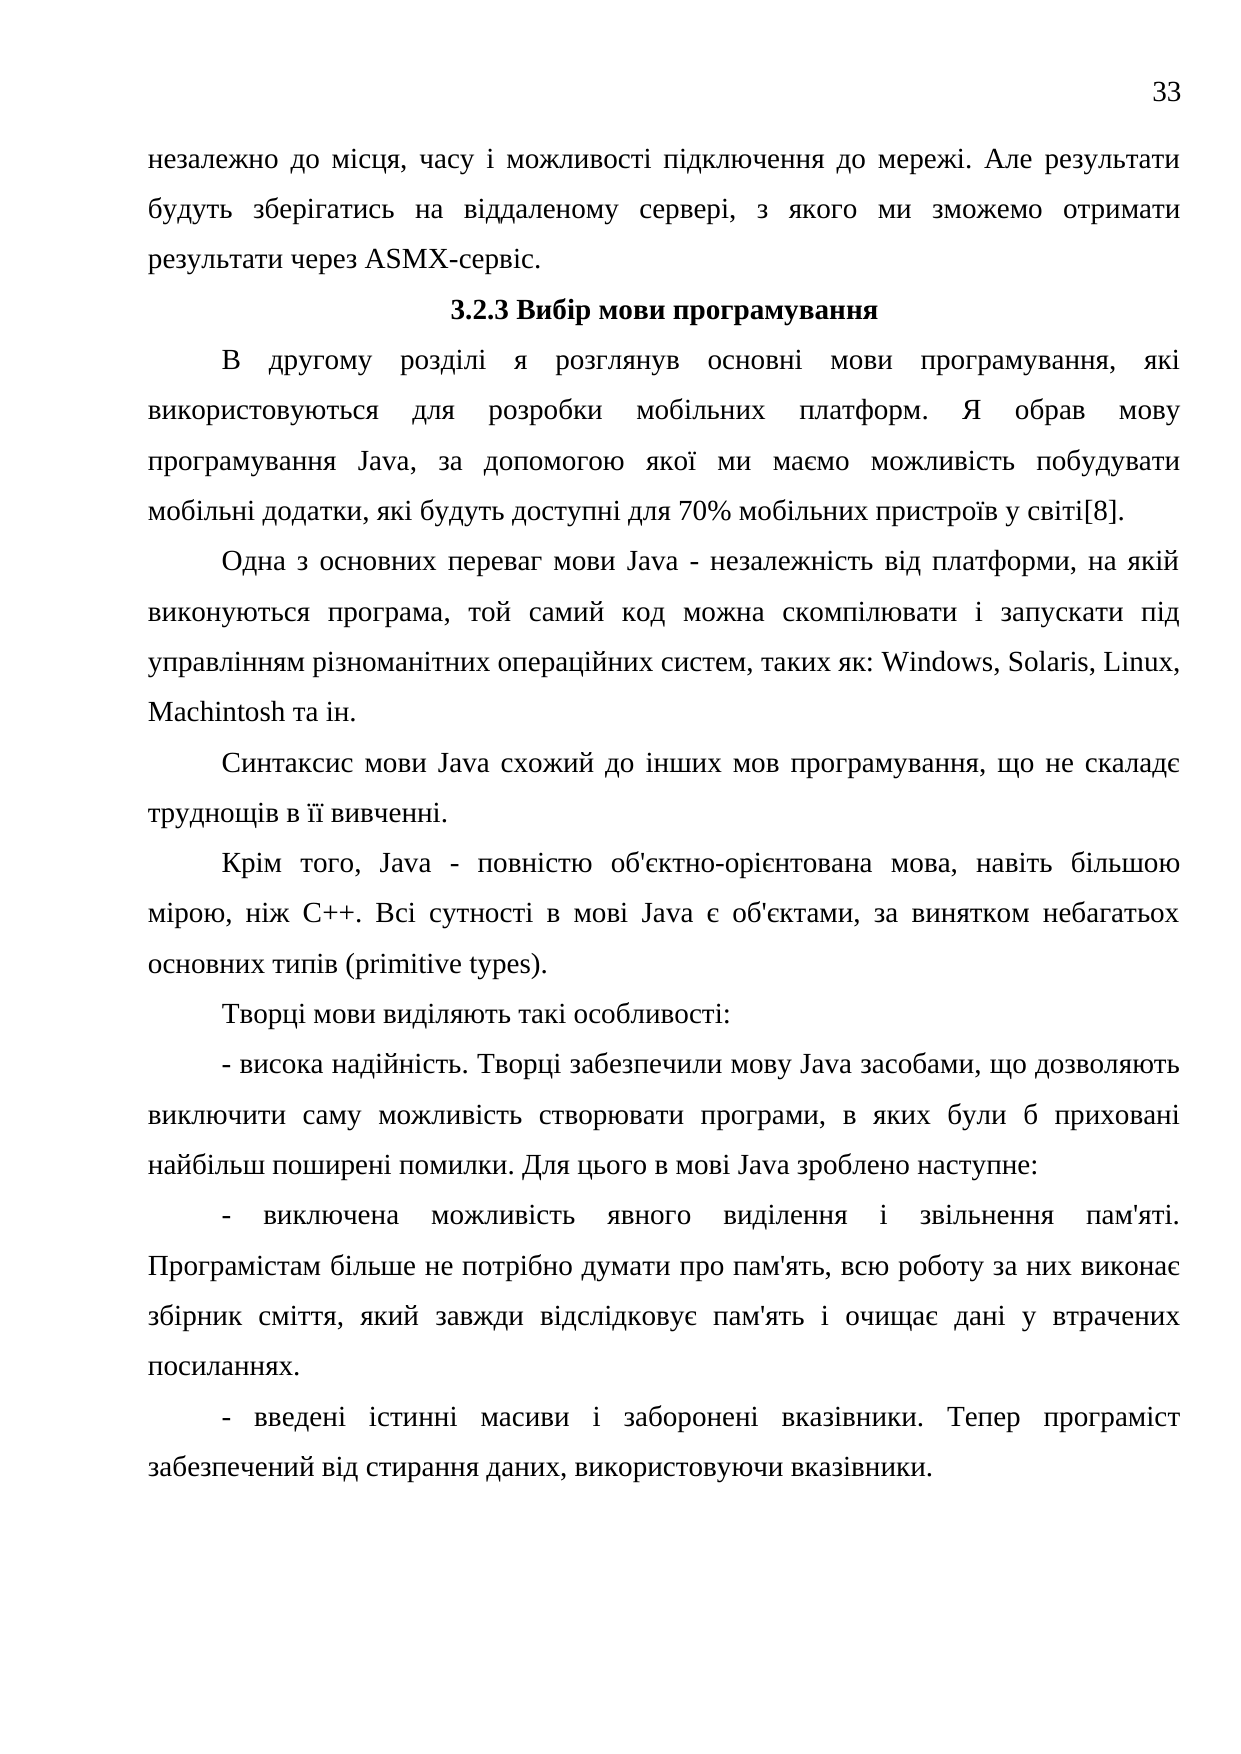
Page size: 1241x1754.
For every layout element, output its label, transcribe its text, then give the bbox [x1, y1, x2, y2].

list Одна з основних переваг мови Java - незалежність від платформи, на якій виконуються програма, той самий код можна скомпілювати і запускати під управлінням різноманітних операційних систем, таких як: Windows, Solaris, Linux, Machintosh та ін. [148, 543, 1181, 728]
list В другому розділі я розглянув основні мови програмування, які використовуються для розробки мобільних платформ. Я обрав мову програмування Java, за допомогою якої ми маємо можливість побудувати мобільні додатки, які будуть доступні для 70% мобільних пристроїв у світі[8]. [148, 342, 1181, 527]
list - введені істинні масиви і заборонені вказівники. Тепер програміст забезпечений від стирання даних, використовуючи вказівники. [148, 1399, 1181, 1483]
list 3.2.3 Вибір мови програмування [148, 292, 1181, 325]
text Творці мови виділяють такі особливості: [148, 996, 1181, 1030]
list Крім того, Java - повністю об'єктно-орієнтована мова, навіть більшою мірою, ніж C++. Всі сутності в мові Java є об'єктами, за винятком небагатьох основних типів (primitive types). [148, 845, 1181, 979]
list Синтаксис мови Java схожий до інших мов програмування, що не скаладє труднощів в її вивченні. [148, 745, 1181, 828]
text - висока надійність. Творці забезпечили мову Java засобами, що дозволяють виключити саму можливість створювати програми, в яких були б приховані найбільш поширені помилки. Для цього в мові Java зроблено наступне: [148, 1047, 1181, 1181]
list - виключена можливість явного виділення і звільнення пам'яті. Програмістам більше не потрібно думати про пам'ять, всю роботу за них виконає збірник сміття, який завжди відслідковує пам'ять і очищає дані у втрачених посиланнях. [148, 1197, 1181, 1382]
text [148, 141, 1181, 275]
